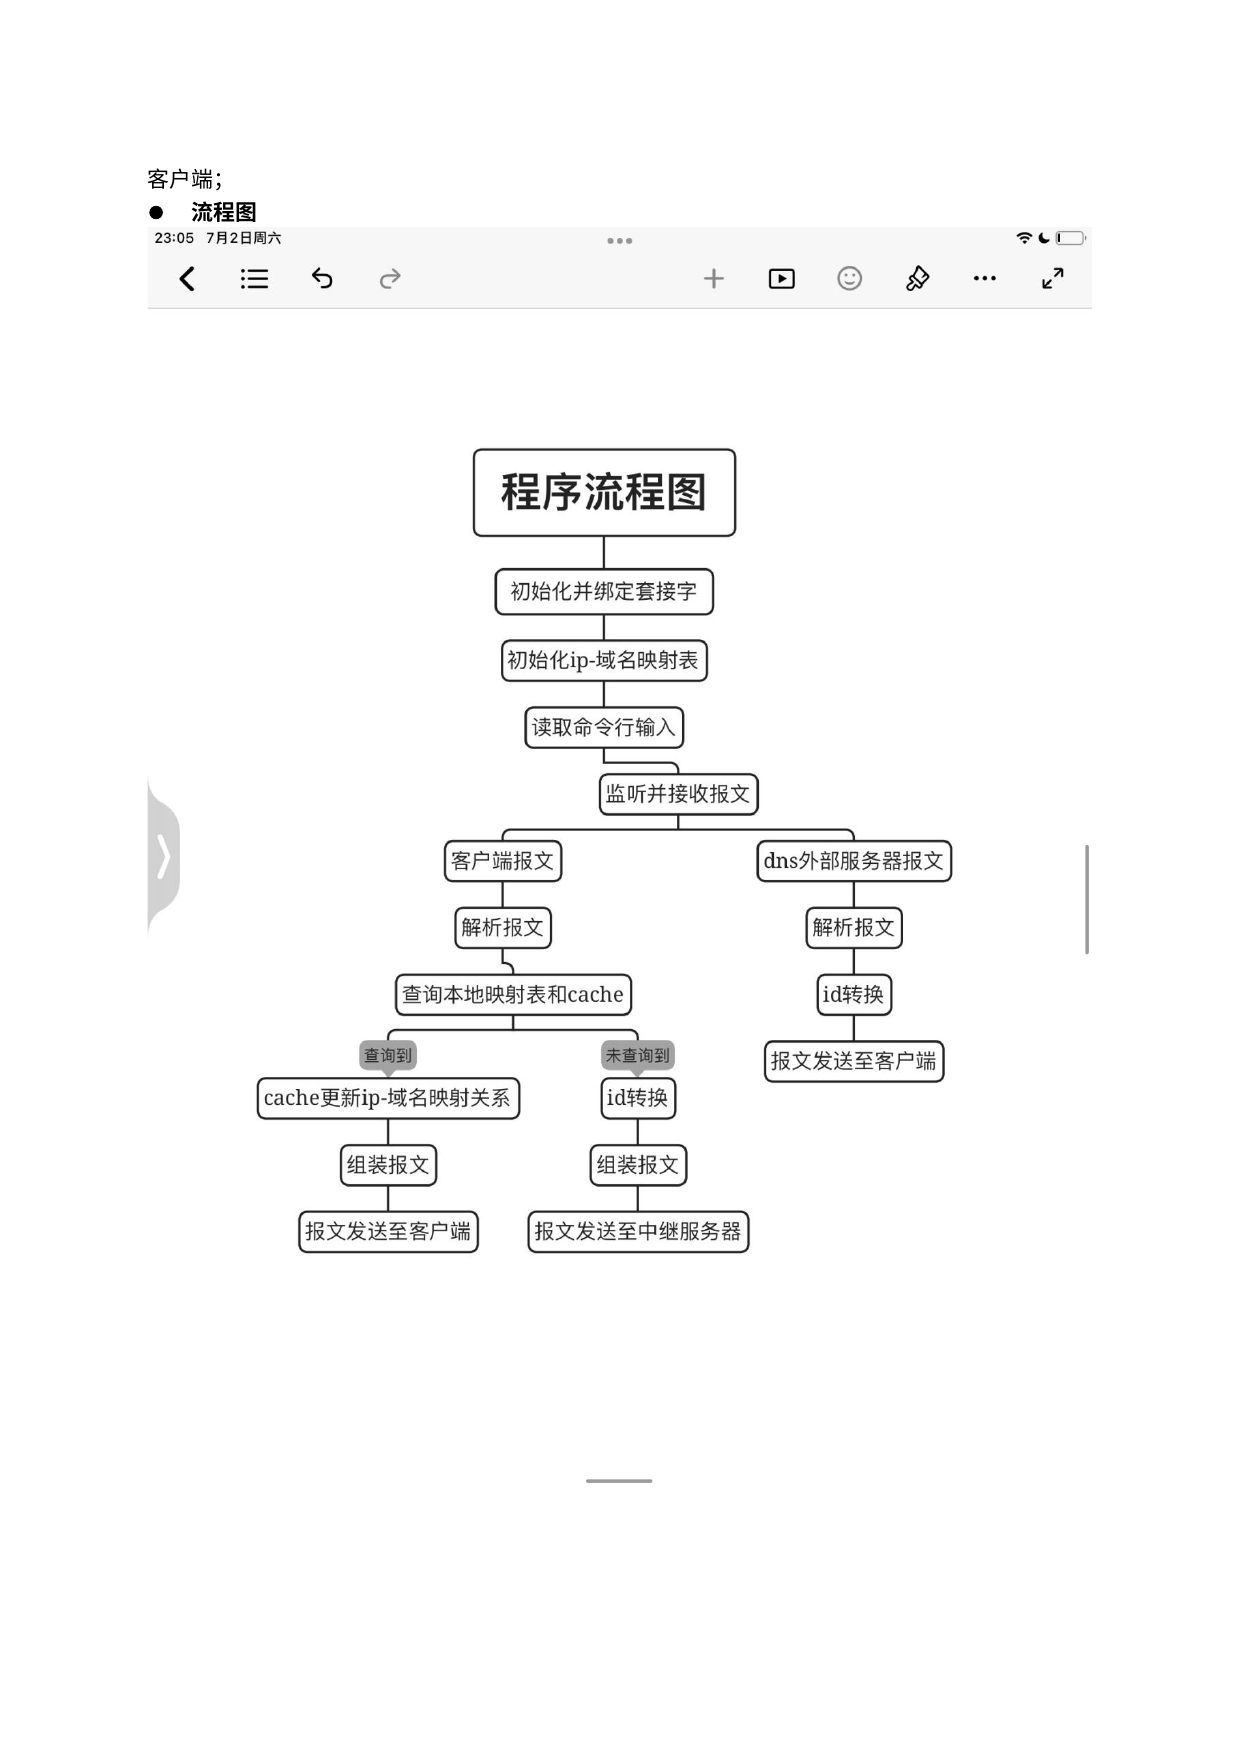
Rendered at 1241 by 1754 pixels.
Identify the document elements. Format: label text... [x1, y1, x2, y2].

picture [147, 227, 1092, 1486]
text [148, 162, 1092, 194]
list 流程图 [148, 194, 1092, 227]
